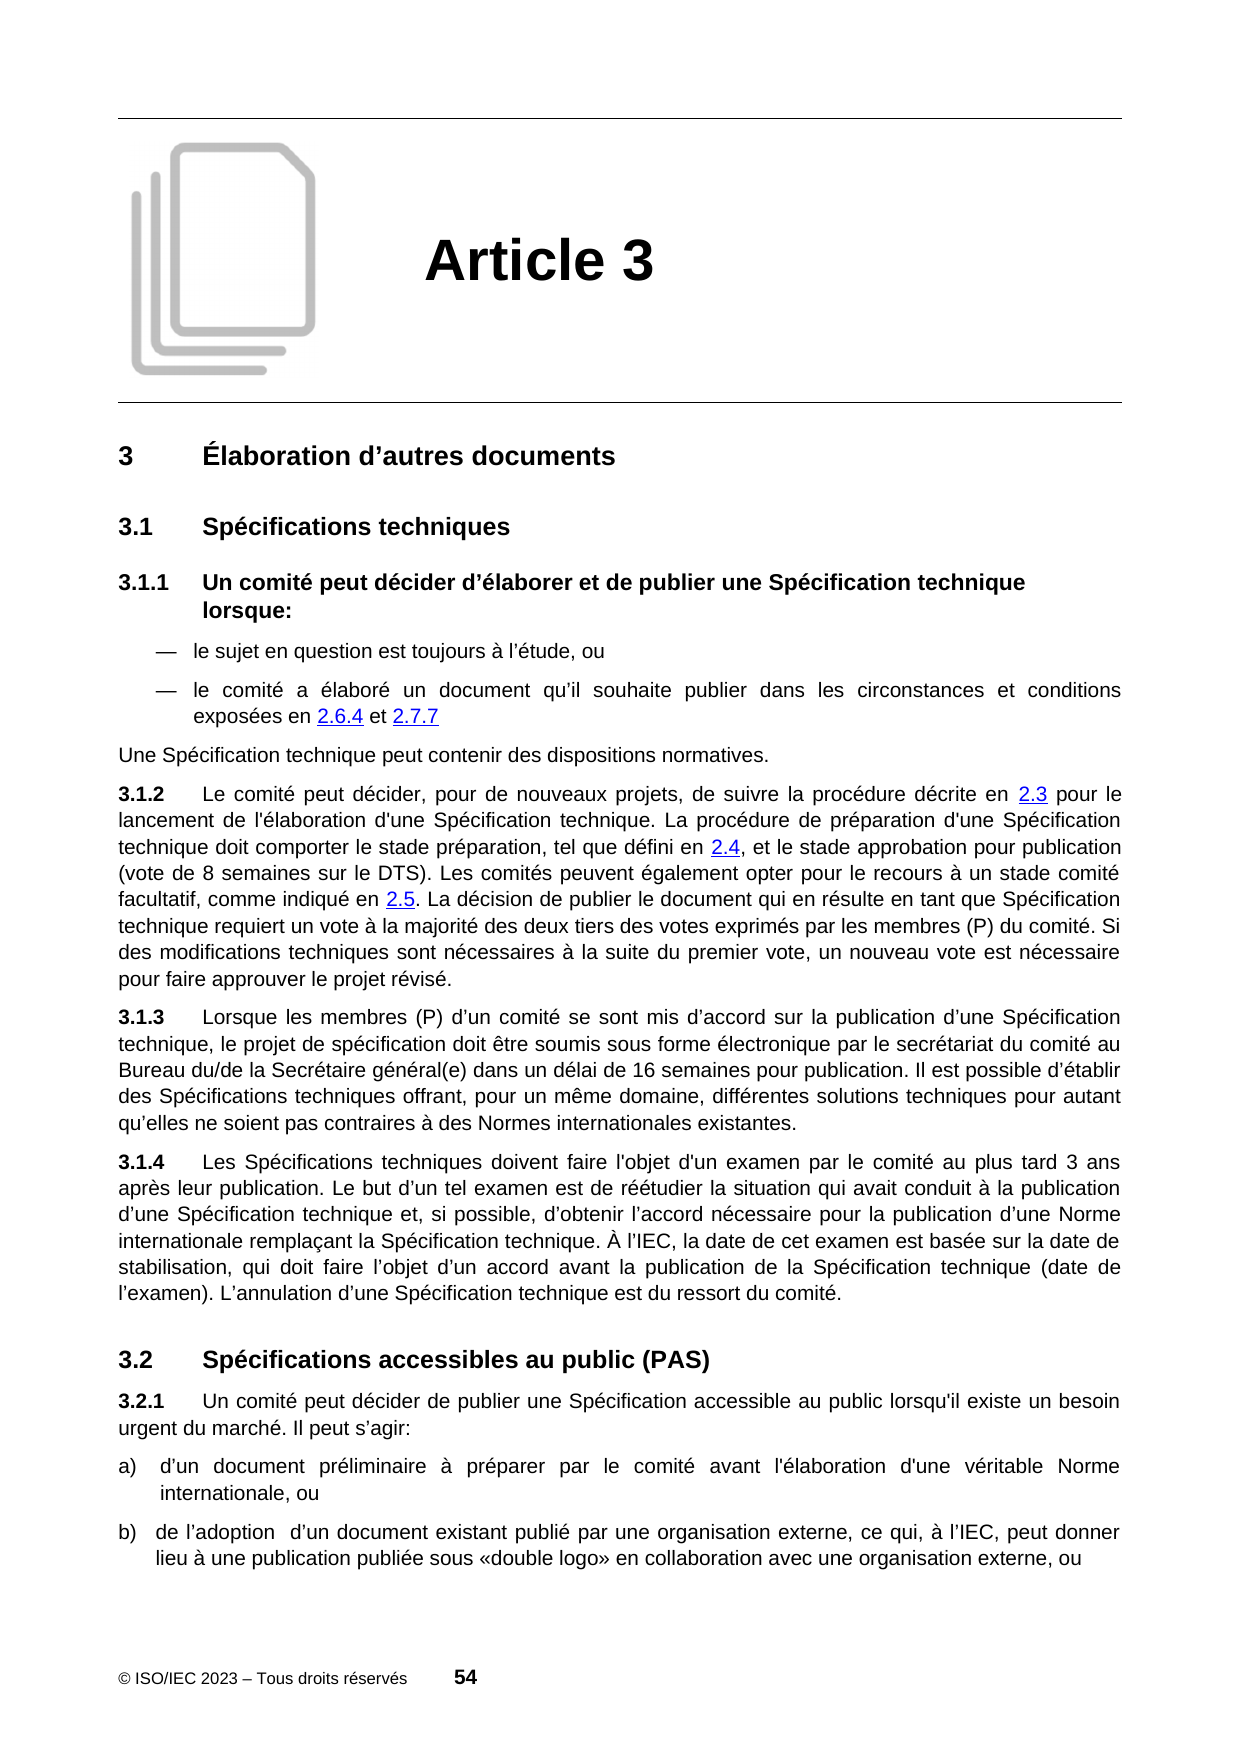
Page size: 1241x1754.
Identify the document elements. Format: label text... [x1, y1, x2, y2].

text 3.1.4 Les Spécifications techniques doivent faire l'objet d'un examen par le comité au plus tard 3 ans après leur publication. Le but d’un tel examen est de réétudier la situation qui avait conduit à la publication d’une Spécification technique et, si possible, d’obtenir l’accord nécessaire pour la publication d’une Norme internationale remplaçant la Spécification technique. À l’IEC, la date de cet examen est basée sur la date de stabilisation, qui doit faire l’objet d’un accord avant la publication de la Spécification technique (date de l’examen). L’annulation d’une Spécification technique est du ressort du comité. [118, 1149, 1122, 1305]
subtitle Élaboration d’autres documents [118, 440, 1122, 471]
subtitle Spécifications accessibles au public (PAS) [118, 1345, 1122, 1374]
subtitle Un comité peut décider d’élaborer et de publier une Spécification technique lorsque: [118, 568, 1122, 624]
text 3.2.1 Un comité peut décider de publier une Spécification accessible au public lorsqu'il existe un besoin urgent du marché. Il peut s’agir: [118, 1389, 1122, 1439]
picture [129, 141, 320, 378]
list le comité a élaboré un document qu’il souhaite publier dans les circonstances et conditions exposées en 2.6.4 et 2.7.7 [156, 678, 1122, 728]
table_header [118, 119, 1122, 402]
list d’un document préliminaire à préparer par le comité avant l'élaboration d'une véritable Norme internationale, ou [118, 1454, 1122, 1505]
list de l’adoption d’un document existant publié par une organisation externe, ce qui, à l’IEC, peut donner lieu à une publication publiée sous «double logo» en collaboration avec une organisation externe, ou [118, 1519, 1122, 1570]
list le sujet en question est toujours à l’étude, ou [156, 639, 1122, 663]
text Une Spécification technique peut contenir des dispositions normatives. [118, 743, 1122, 767]
subtitle Spécifications techniques [118, 512, 1122, 541]
text 3.1.2 Le comité peut décider, pour de nouveaux projets, de suivre la procédure décrite en 2.3 pour le lancement de l'élaboration d'une Spécification technique. La procédure de préparation d'une Spécification technique doit comporter le stade préparation, tel que défini en 2.4, et le stade approbation pour publication (vote de 8 semaines sur le DTS). Les comités peuvent également opter pour le recours à un stade comité facultatif, comme indiqué en 2.5. La décision de publier le document qui en résulte en tant que Spécification technique requiert un vote à la majorité des deux tiers des votes exprimés par les membres (P) du comité. Si des modifications techniques sont nécessaires à la suite du premier vote, un nouveau vote est nécessaire pour faire approuver le projet révisé. [118, 782, 1122, 990]
text 3.1.3 Lorsque les membres (P) d’un comité se sont mis d’accord sur la publication d’une Spécification technique, le projet de spécification doit être soumis sous forme électronique par le secrétariat du comité au Bureau du/de la Secrétaire général(e) dans un délai de 16 semaines pour publication. Il est possible d’établir des Spécifications techniques offrant, pour un même domaine, différentes solutions techniques pour autant qu’elles ne soient pas contraires à des Normes internationales existantes. [118, 1005, 1122, 1134]
